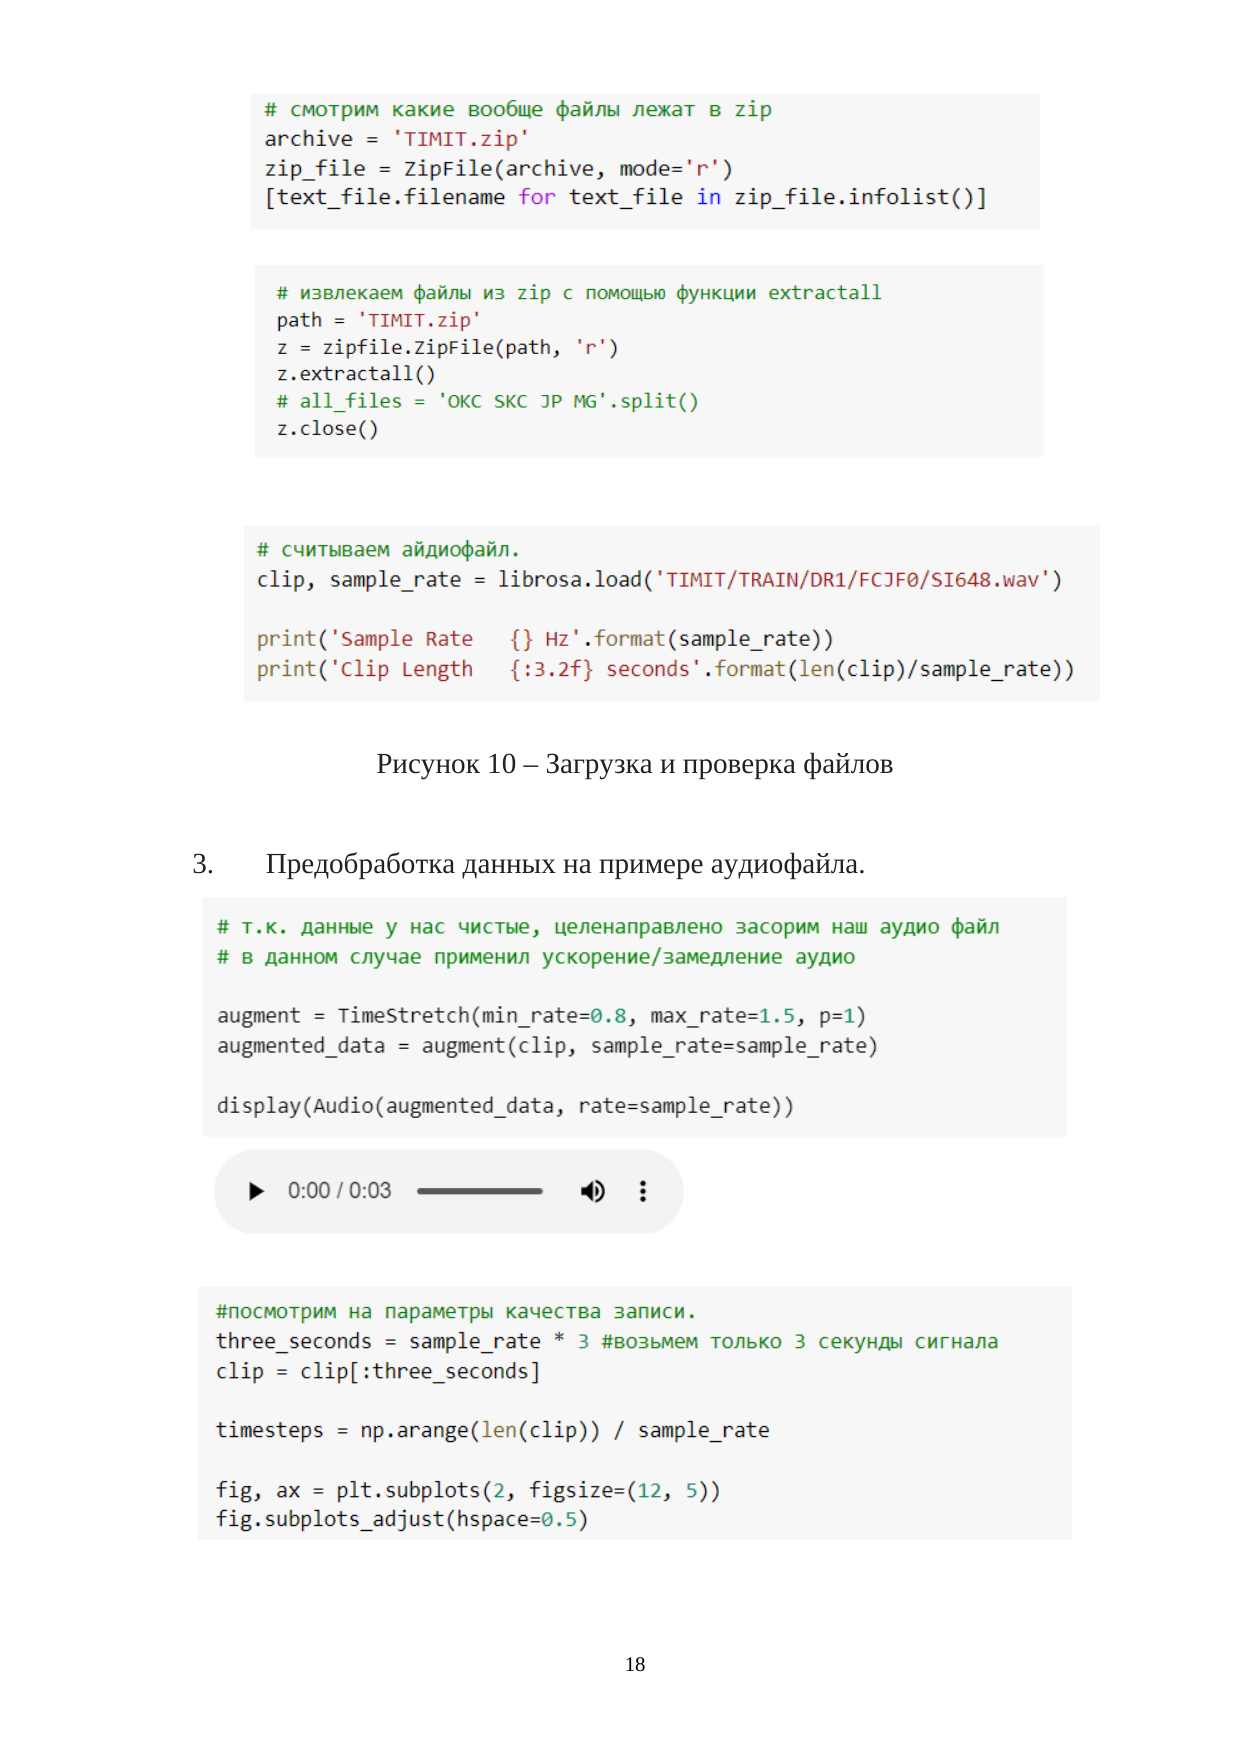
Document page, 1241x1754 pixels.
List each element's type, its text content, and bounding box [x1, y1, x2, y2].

picture [202, 897, 1068, 1271]
picture [254, 265, 1044, 459]
picture [197, 1287, 1072, 1540]
list Предобработка данных на примере аудиофайла. [118, 847, 1152, 880]
text Рисунок 10 – Загрузка и проверка файлов [118, 746, 1152, 779]
picture [251, 94, 1040, 229]
picture [243, 526, 1100, 709]
